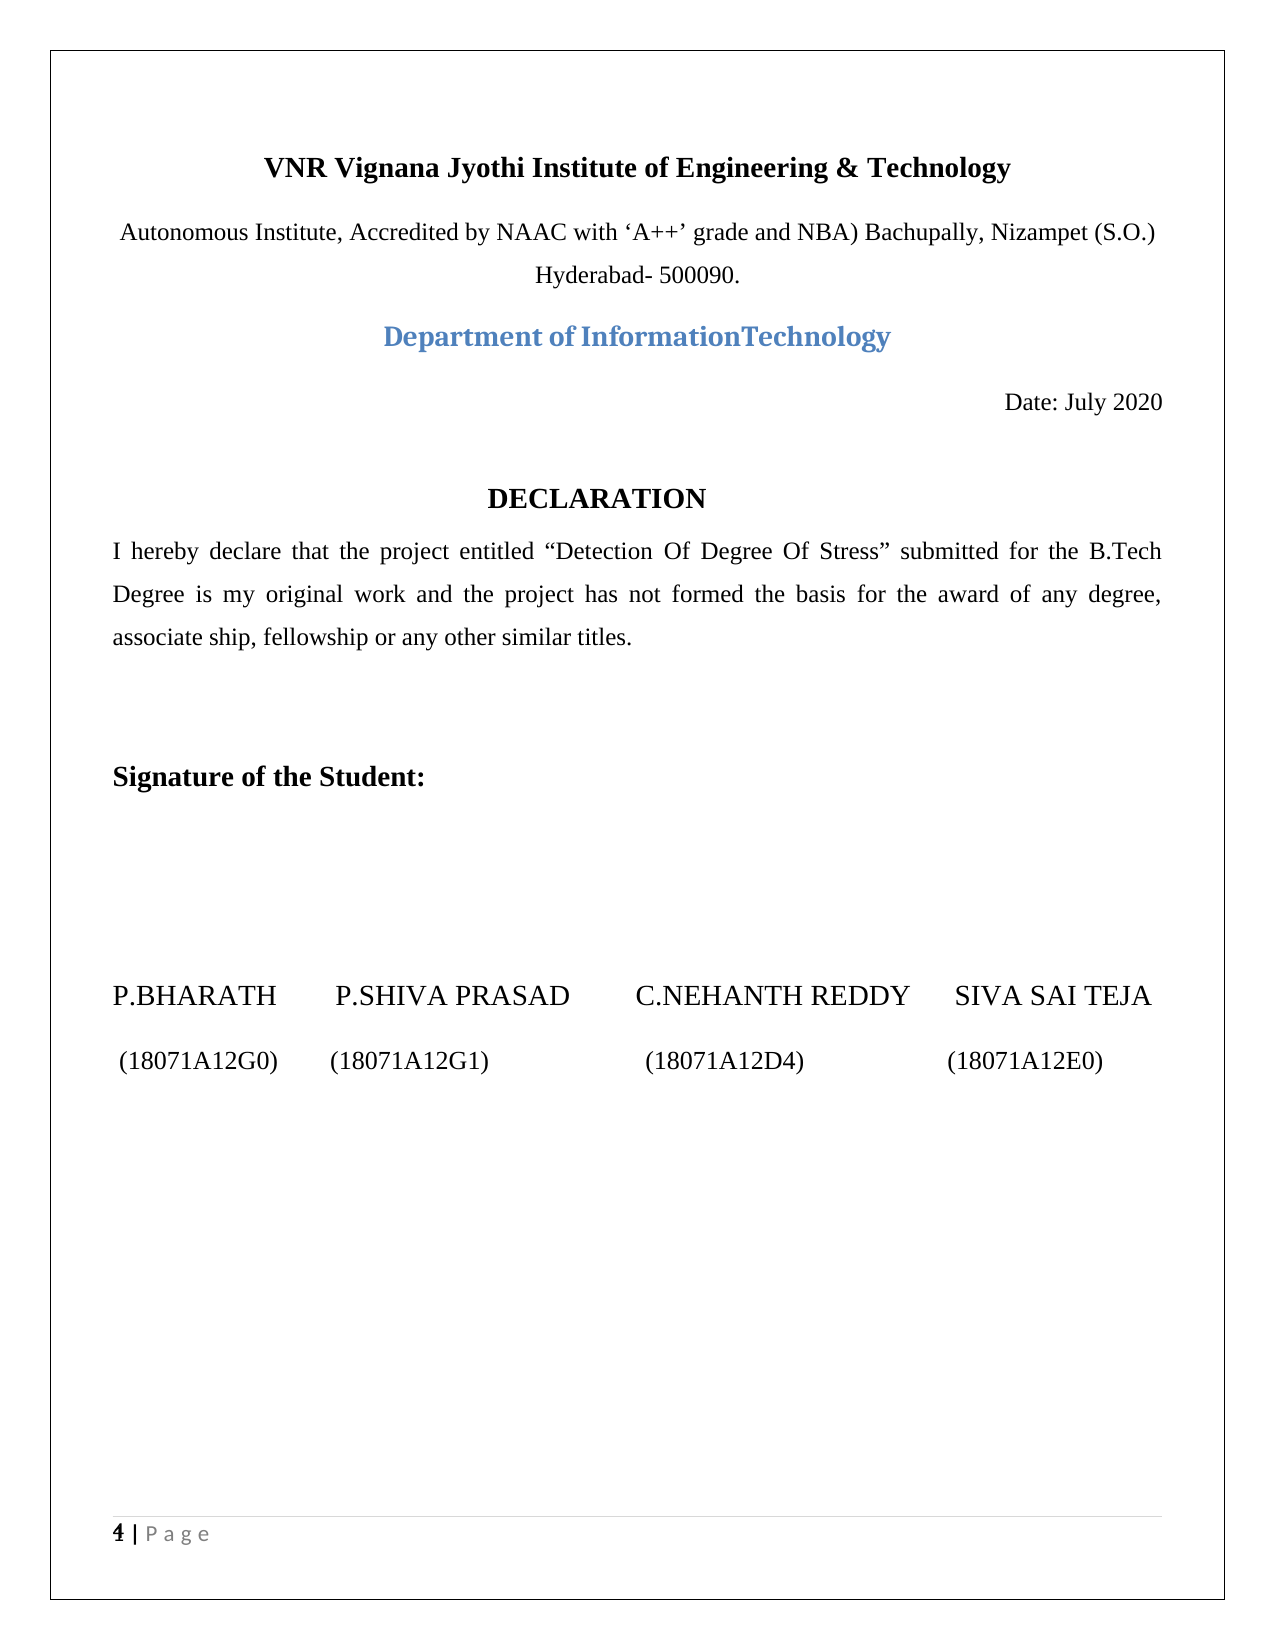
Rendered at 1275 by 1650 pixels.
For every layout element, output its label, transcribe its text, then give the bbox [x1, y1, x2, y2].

text Signature of the Student: [112, 759, 1162, 793]
text Autonomous Institute, Accredited by NAAC with ‘A++’ grade and NBA) Bachupally, Nizampet (S.O.) Hyderabad- 500090. [112, 217, 1162, 289]
text VNR Vignana Jyothi Institute of Engineering & Technology [112, 150, 1162, 183]
text Department of InformationTechnology [112, 320, 1162, 353]
text P.BHARATH P.SHIVA PRASAD C.NEHANTH REDDY SIVA SAI TEJA [112, 978, 1162, 1012]
text Date: July 2020 [112, 387, 1162, 416]
text (18071A12G0) (18071A12G1) (18071A12D4) (18071A12E0) [112, 1045, 1162, 1075]
subtitle DECLARATION [412, 481, 1162, 515]
subtitle I hereby declare that the project entitled “Detection Of Degree Of Stress” submitted for the B.Tech Degree is my original work and the project has not formed the basis for the award of any degree, associate ship, fellowship or any other similar titles. [112, 536, 1162, 651]
